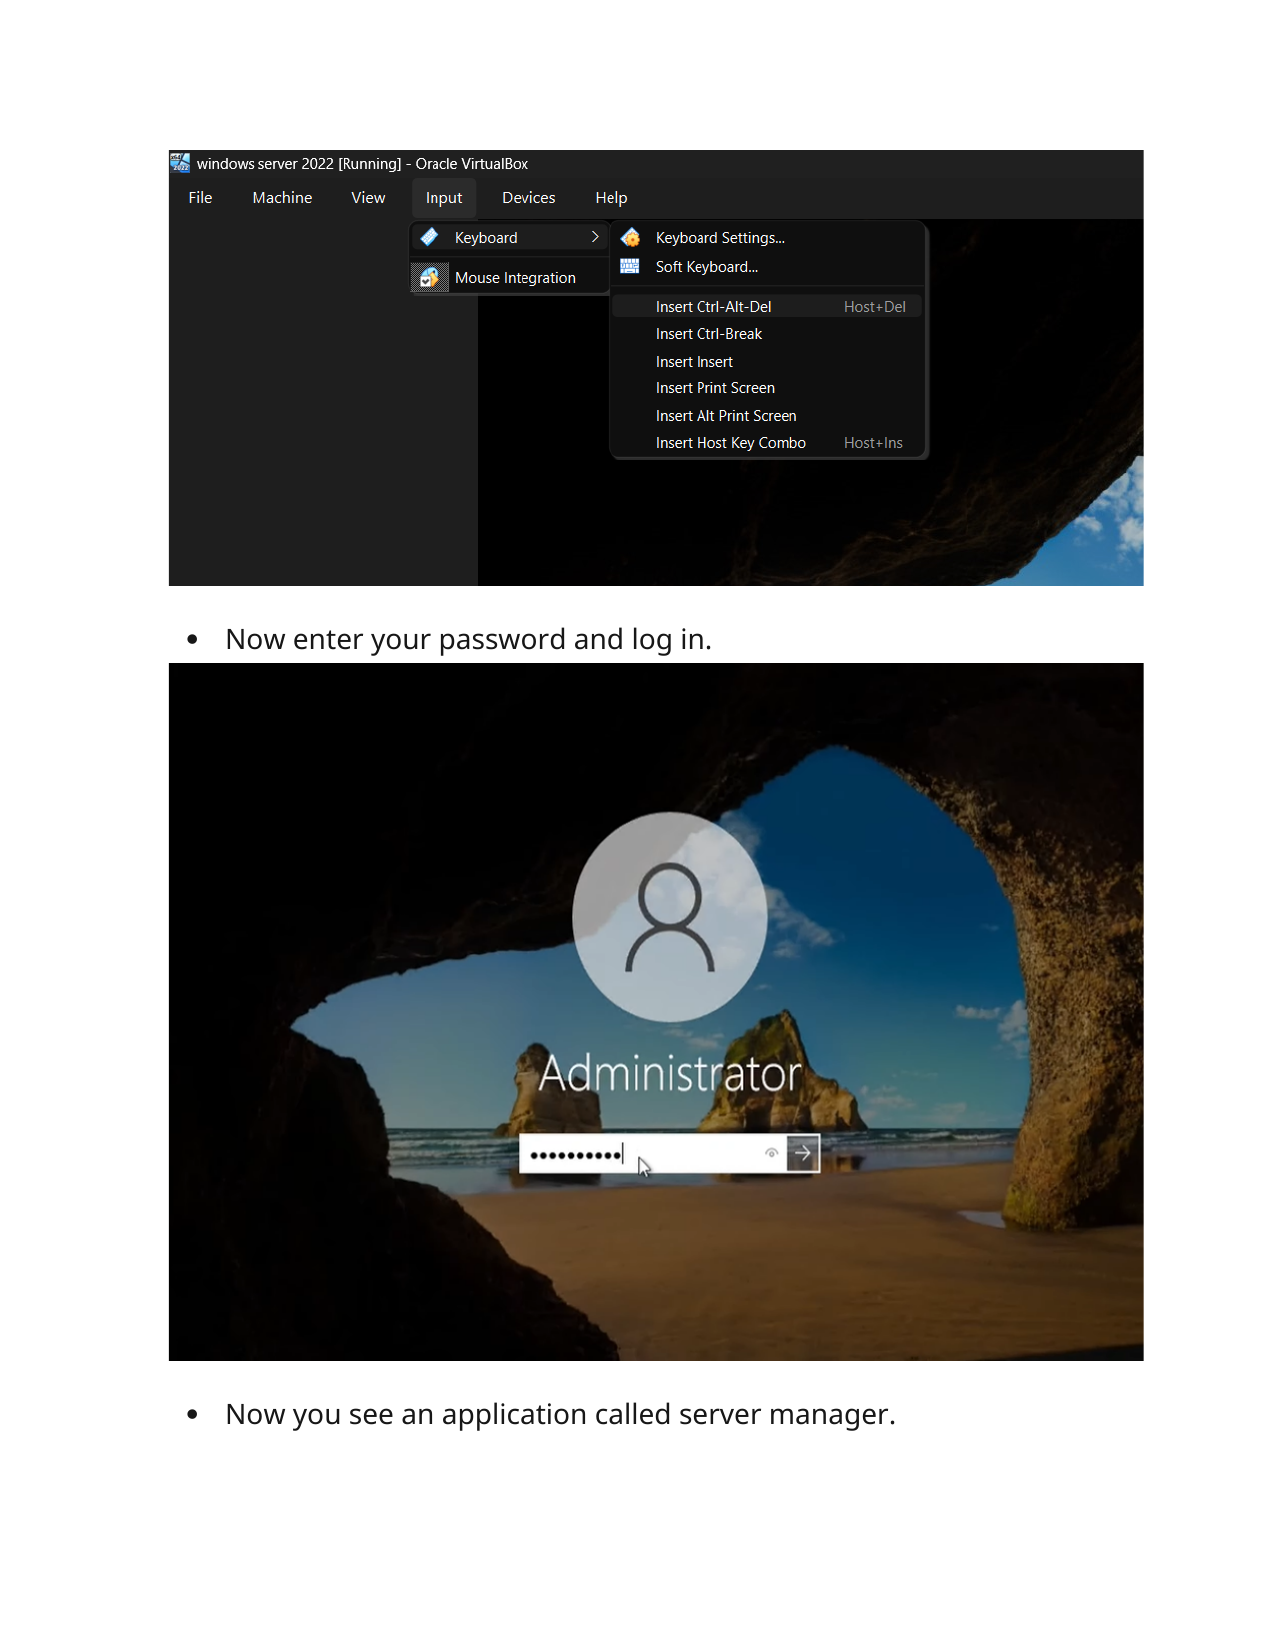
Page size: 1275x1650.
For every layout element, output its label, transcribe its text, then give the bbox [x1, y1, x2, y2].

list Now you see an application called server manager. [187, 1394, 1125, 1433]
list Now enter your password and log in. [187, 619, 1125, 658]
